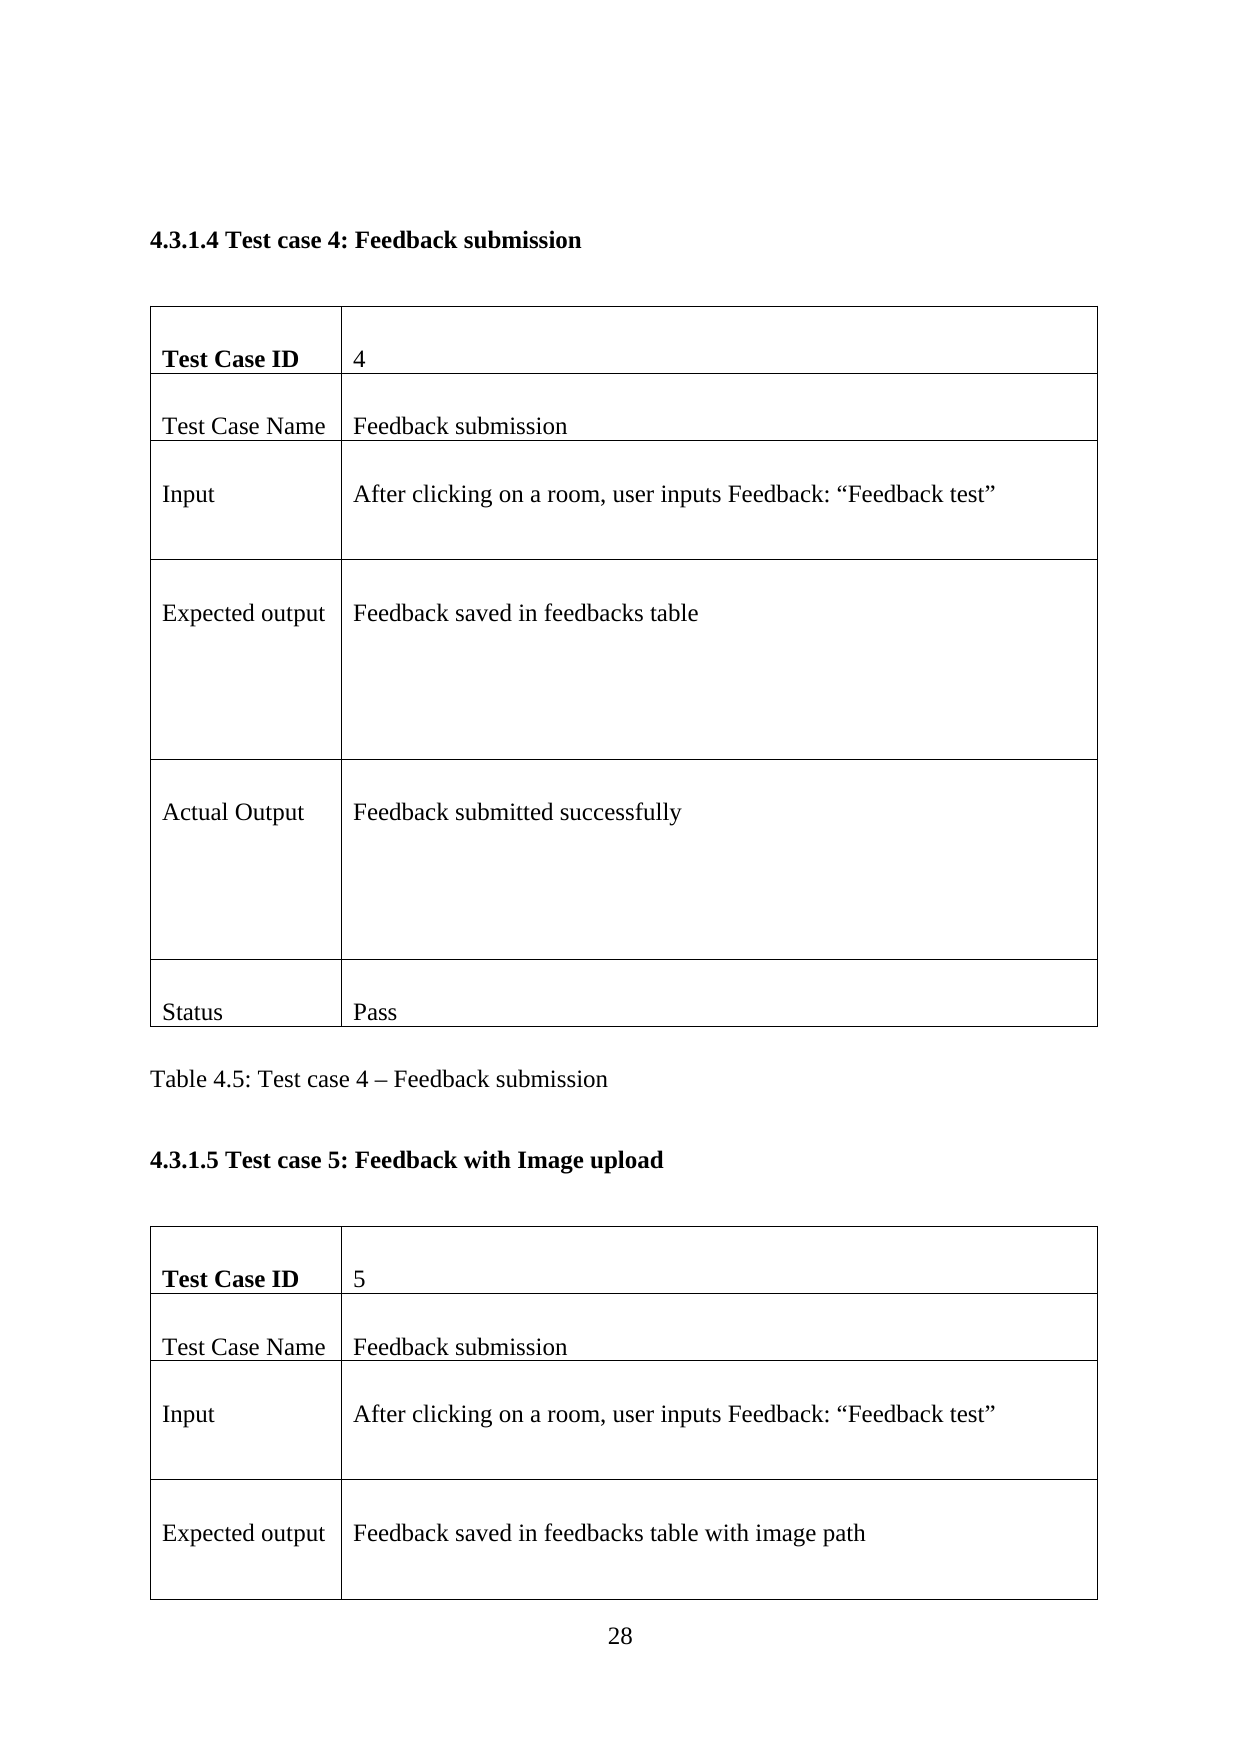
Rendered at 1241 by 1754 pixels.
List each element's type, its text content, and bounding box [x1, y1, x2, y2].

table_cell Input [151, 1361, 341, 1479]
subtitle 4.3.1.4 Test case 4: Feedback submission [150, 225, 1090, 254]
table_cell After clicking on a room, user inputs Feedback: “Feedback test” [342, 1361, 1097, 1479]
table_header 4 [342, 307, 1097, 373]
text Table 4.5: Test case 4 – Feedback submission [150, 1064, 1090, 1093]
table_cell Feedback submitted successfully [342, 760, 1097, 959]
table_cell Feedback submission [342, 1294, 1097, 1360]
table_cell Test Case Name [151, 1294, 341, 1360]
table_cell Actual Output [151, 760, 341, 959]
table_cell Test Case Name [151, 374, 341, 440]
table_cell Input [151, 441, 341, 559]
table_cell Expected output [151, 1480, 341, 1598]
table_cell Feedback saved in feedbacks table [342, 560, 1097, 759]
table_cell Pass [342, 960, 1097, 1026]
table_cell Expected output [151, 560, 341, 759]
table_cell Feedback submission [342, 374, 1097, 440]
subtitle 4.3.1.5 Test case 5: Feedback with Image upload [150, 1145, 1090, 1174]
table_cell After clicking on a room, user inputs Feedback: “Feedback test” [342, 441, 1097, 559]
table_header 5 [342, 1227, 1097, 1293]
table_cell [342, 1480, 1097, 1598]
table_header Test Case ID [151, 307, 341, 373]
table_header Test Case ID [151, 1227, 341, 1293]
table_cell Status [151, 960, 341, 1026]
